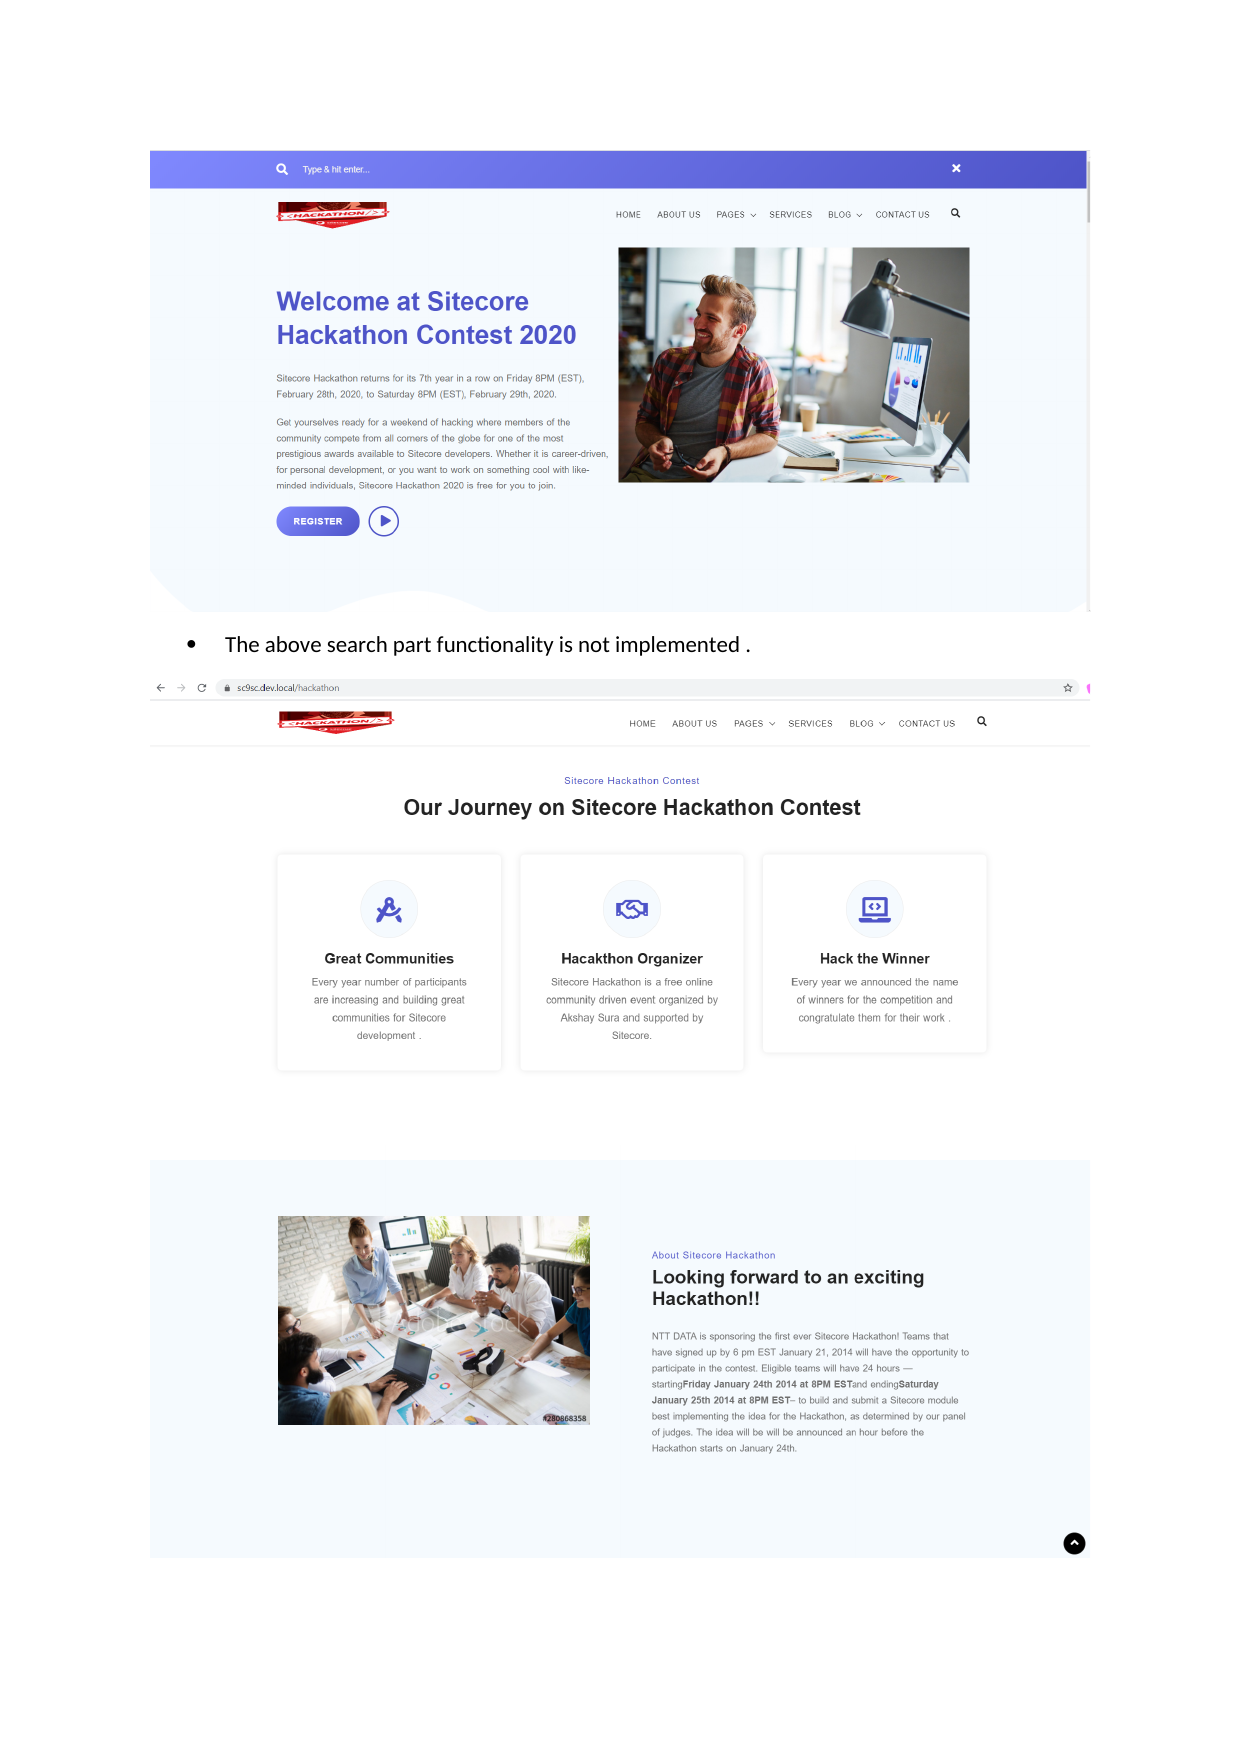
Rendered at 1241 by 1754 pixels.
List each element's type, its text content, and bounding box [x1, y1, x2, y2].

picture [150, 150, 1091, 612]
picture [150, 677, 1091, 1127]
picture [150, 1145, 1091, 1558]
list The above search part functionality is not implemented . [187, 630, 1090, 658]
